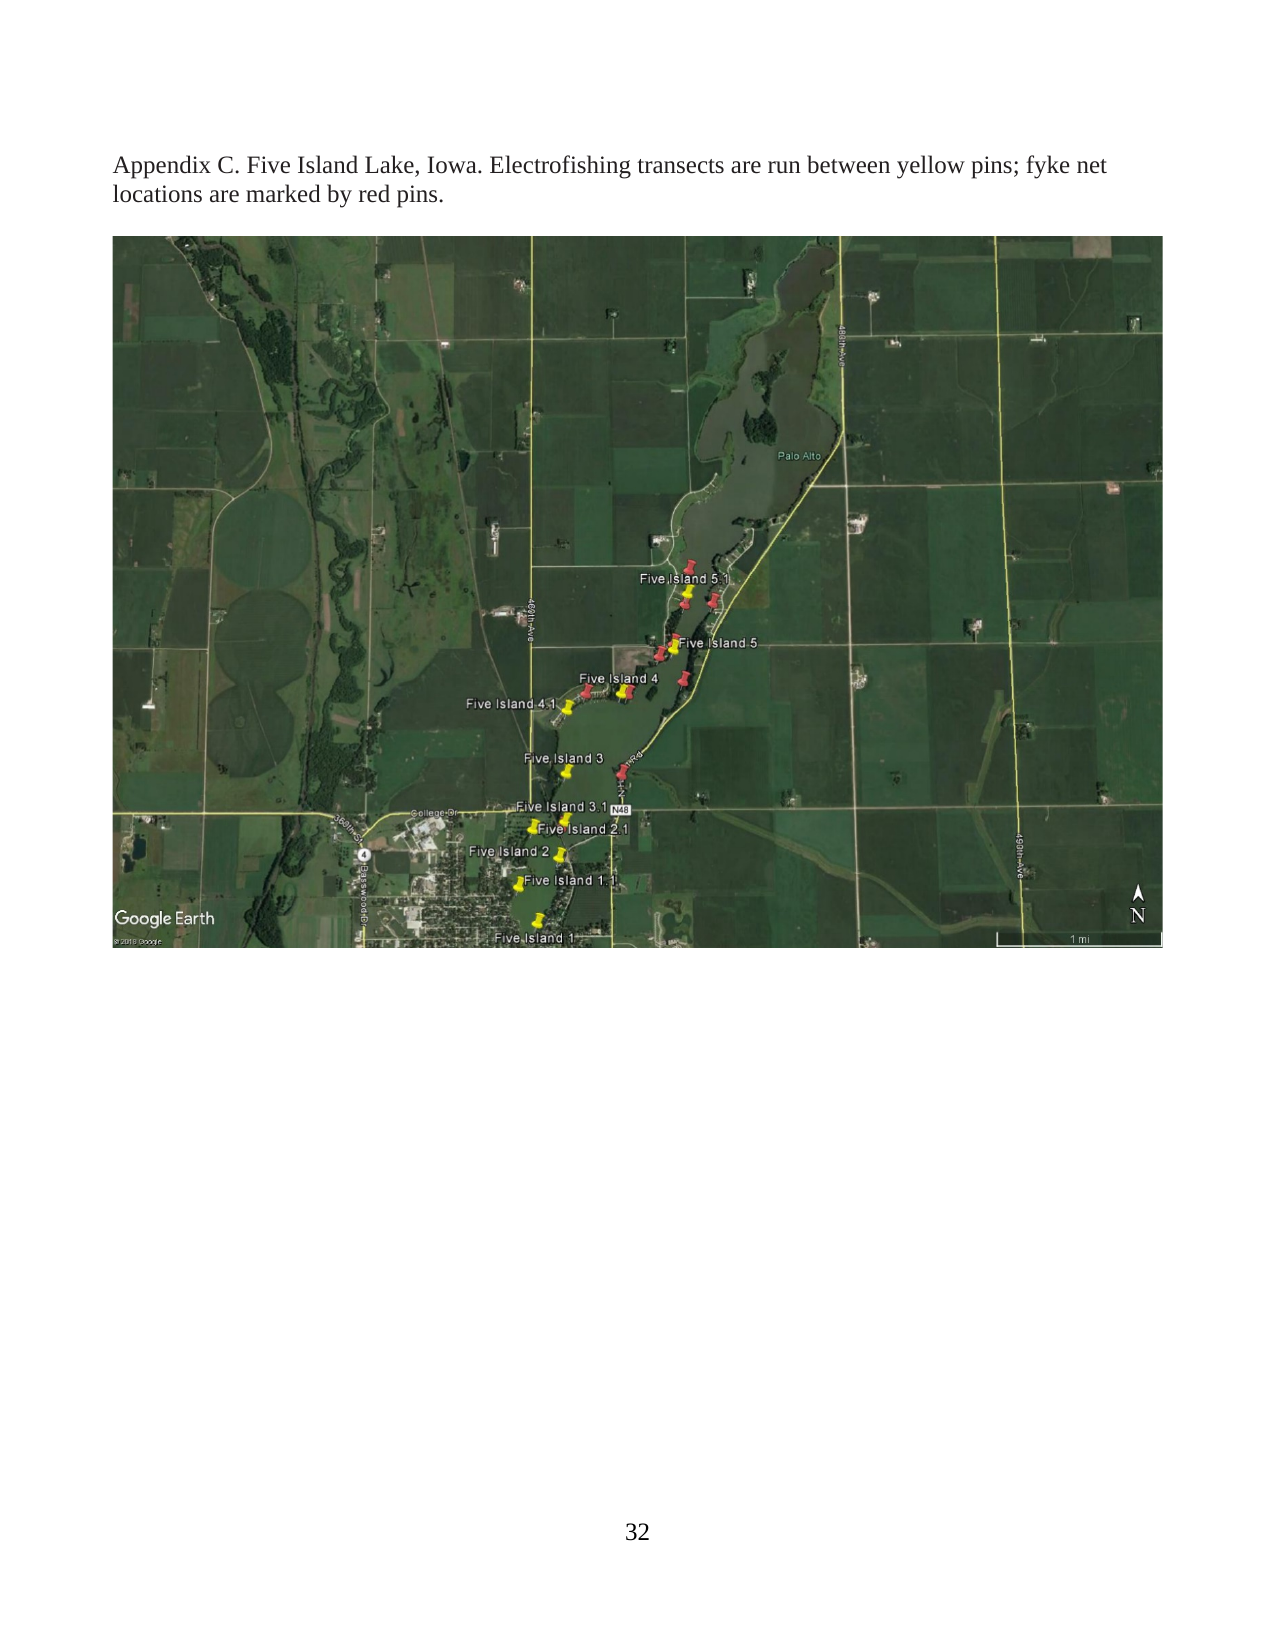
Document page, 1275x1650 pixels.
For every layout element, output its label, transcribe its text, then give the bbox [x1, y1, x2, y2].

picture [112, 236, 1163, 948]
text Appendix C. Five Island Lake, Iowa. Electrofishing transects are run between yellow pins; fyke net locations are marked by red pins. [112, 150, 1162, 207]
